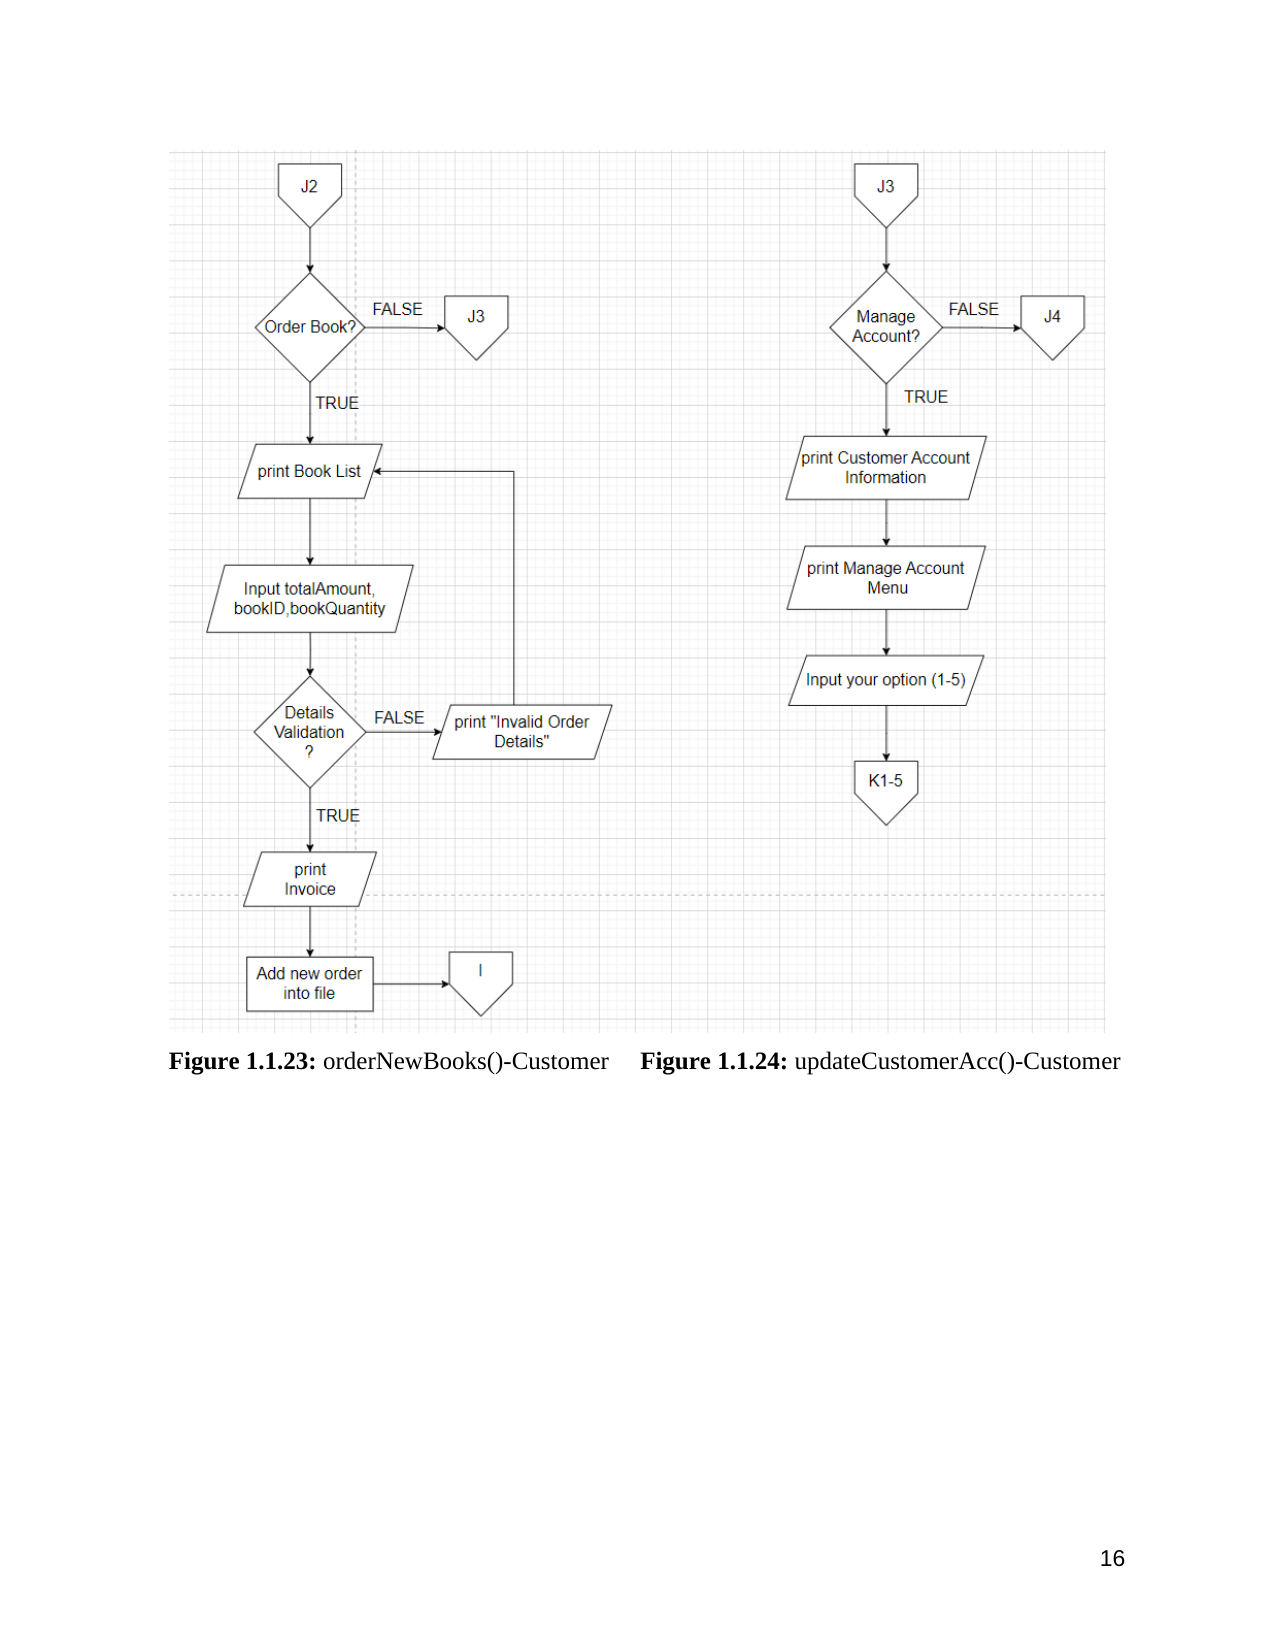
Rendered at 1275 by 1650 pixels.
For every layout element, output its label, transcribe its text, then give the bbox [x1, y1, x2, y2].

picture [169, 150, 1106, 1033]
text Figure 1.1.23: orderNewBooks()-Customer Figure 1.1.24: updateCustomerAcc()-Customer [150, 1046, 1125, 1074]
